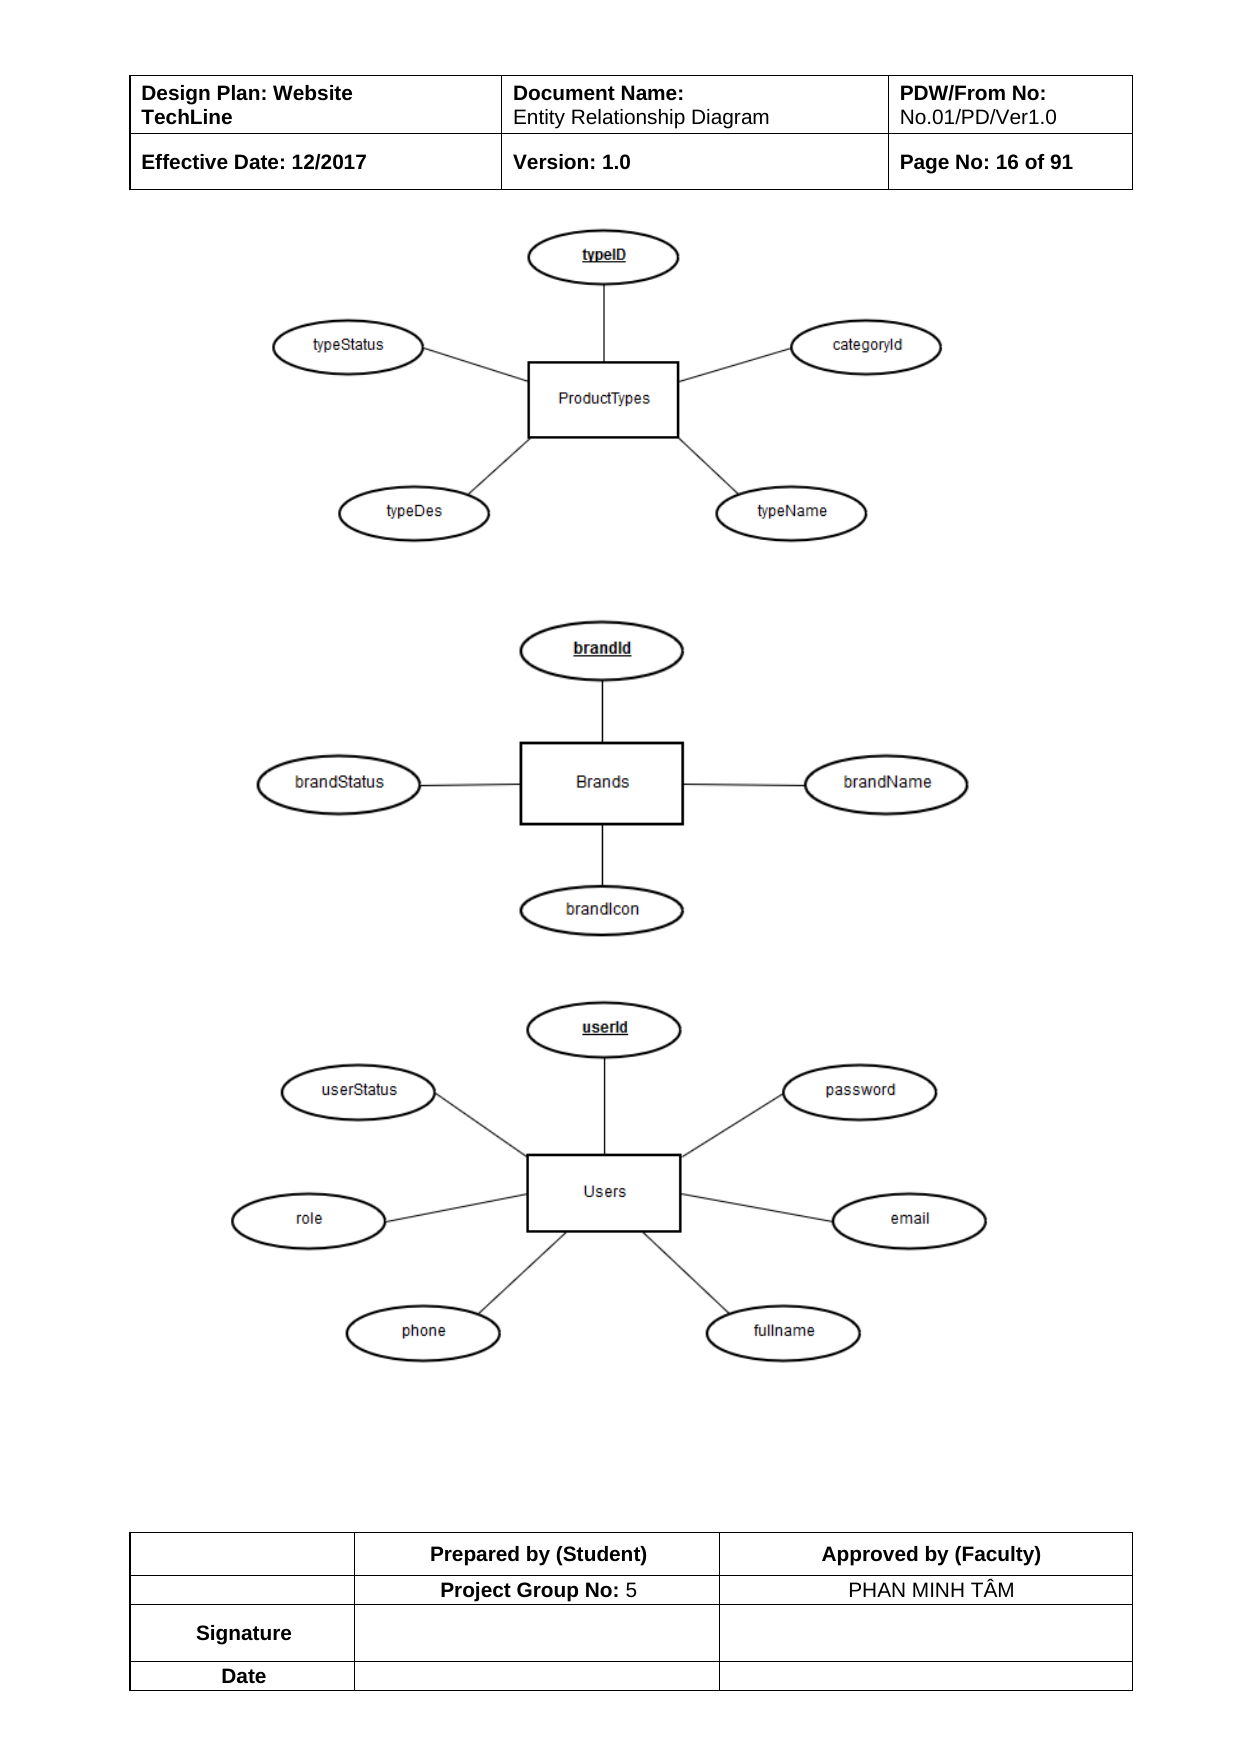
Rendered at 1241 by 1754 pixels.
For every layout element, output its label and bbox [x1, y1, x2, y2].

picture [118, 586, 1094, 973]
picture [118, 221, 1094, 555]
picture [118, 983, 1094, 1396]
